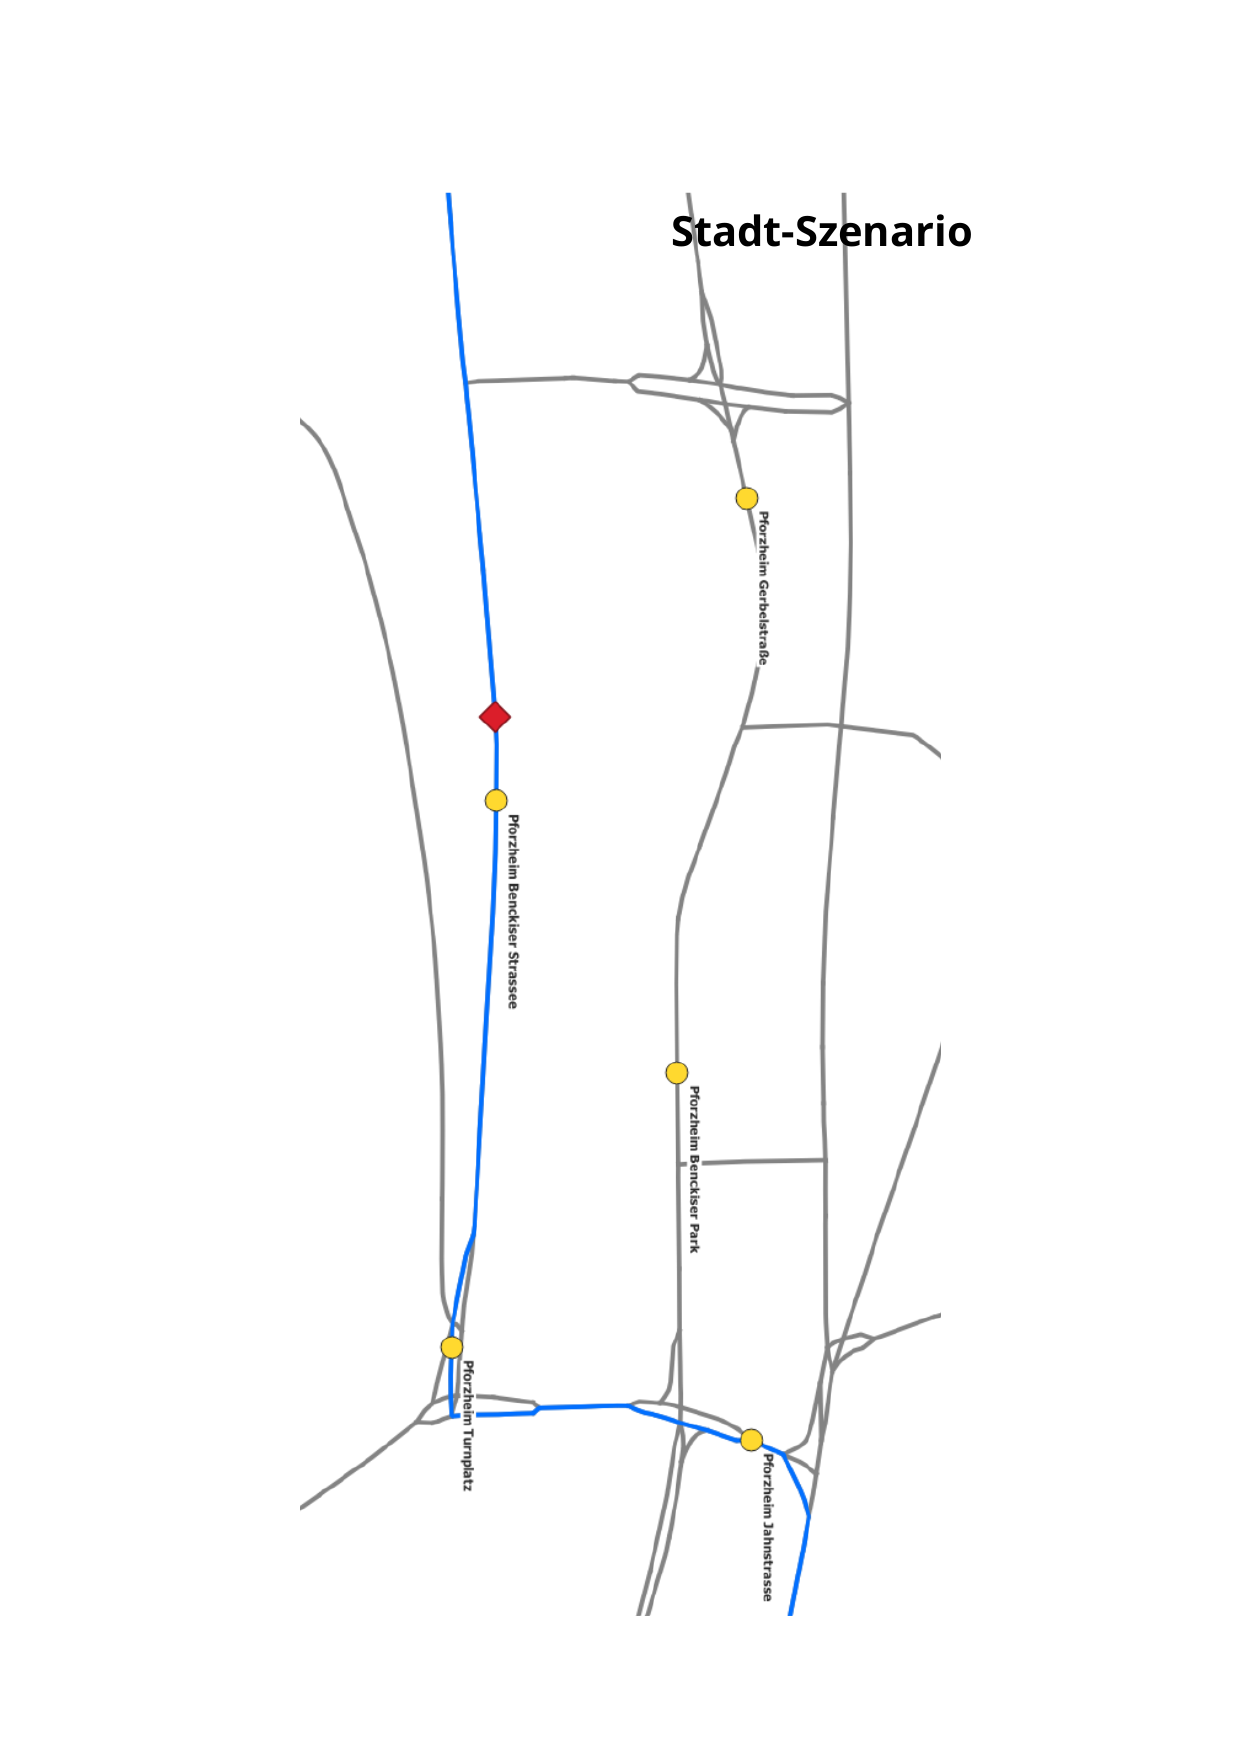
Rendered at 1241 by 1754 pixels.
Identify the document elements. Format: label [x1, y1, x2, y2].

picture [300, 194, 941, 1615]
